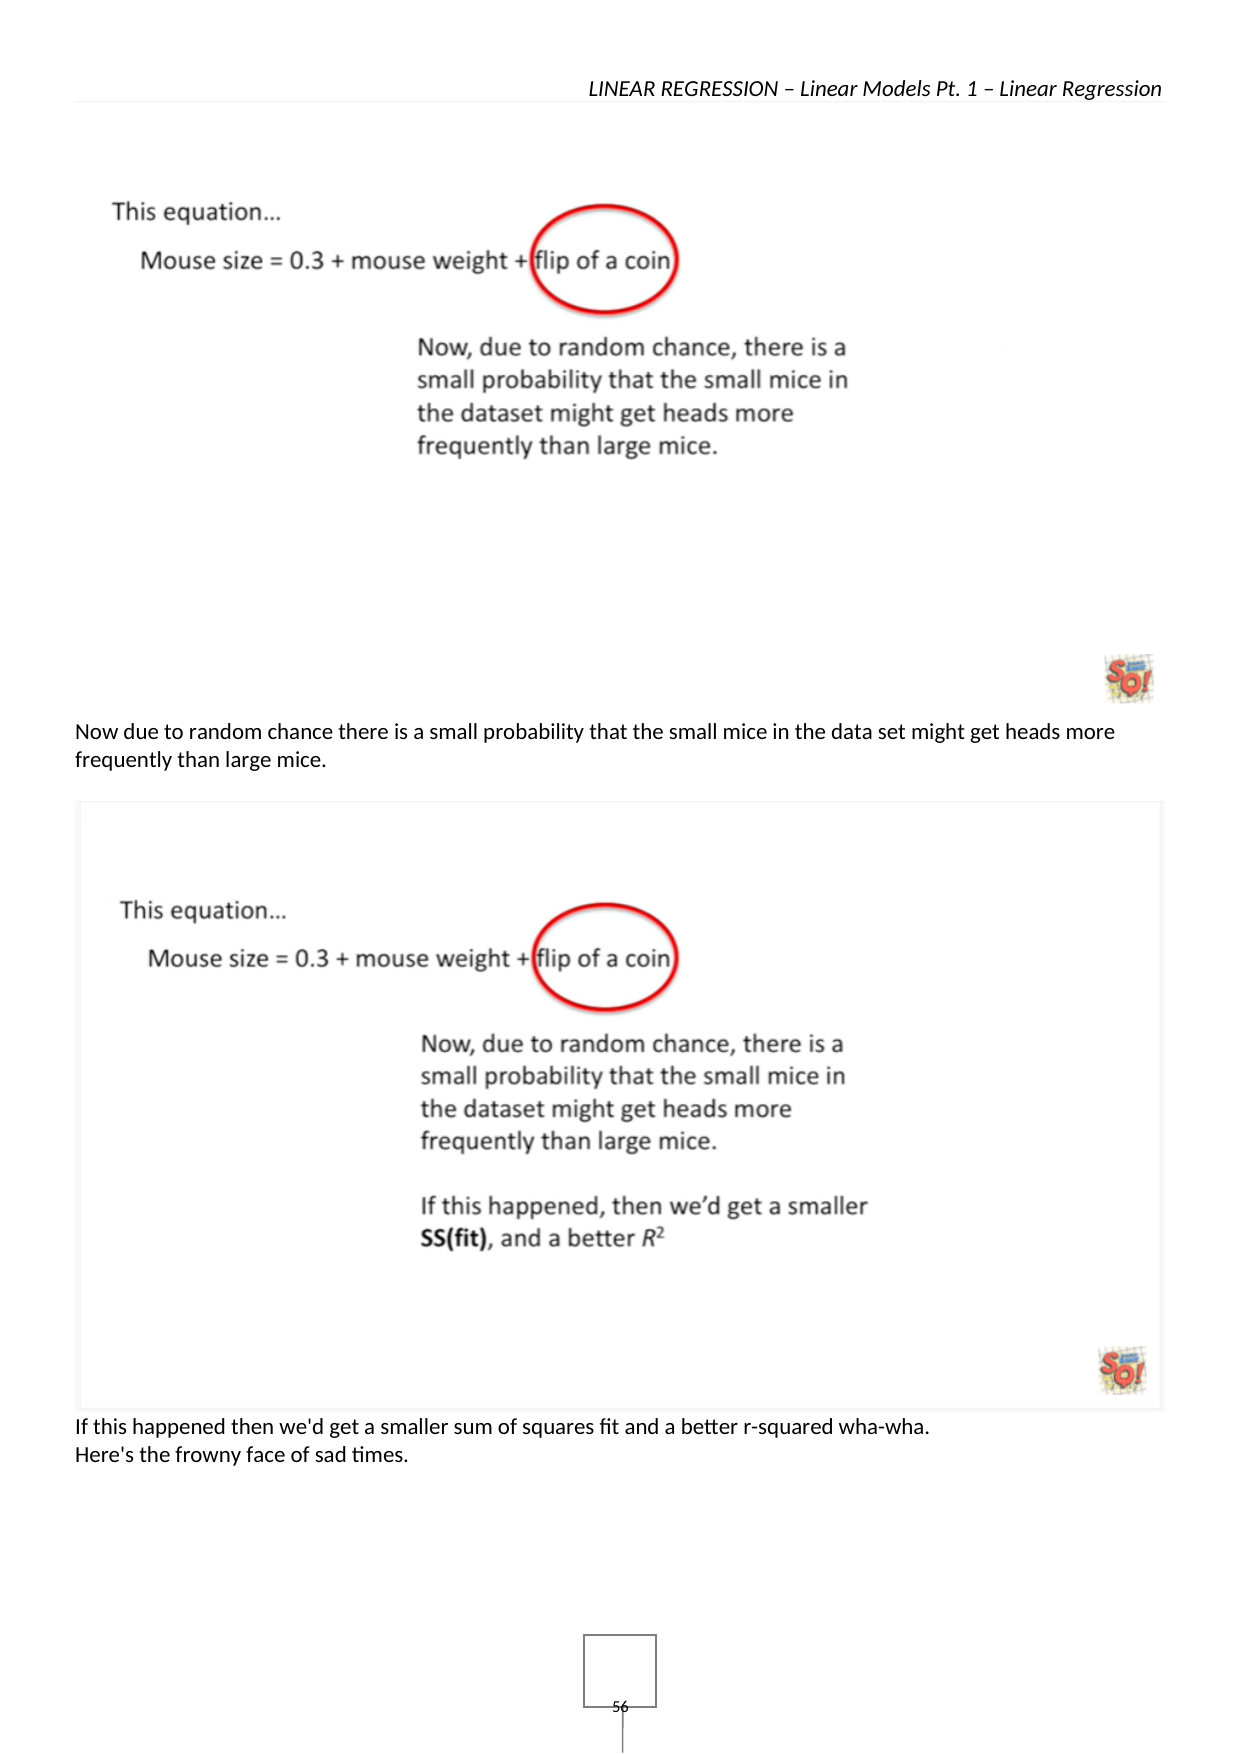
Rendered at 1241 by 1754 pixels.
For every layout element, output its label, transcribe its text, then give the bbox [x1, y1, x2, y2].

picture [75, 801, 1166, 1412]
text If this happened then we'd get a smaller sum of squares fit and a better r-squared wha-wha. [75, 1412, 1165, 1440]
text Here's the frowny face of sad times. [75, 1440, 1165, 1468]
text Now due to random chance there is a small probability that the small mice in the data set might get heads more frequently than large mice. [75, 717, 1165, 773]
picture [75, 101, 1166, 717]
